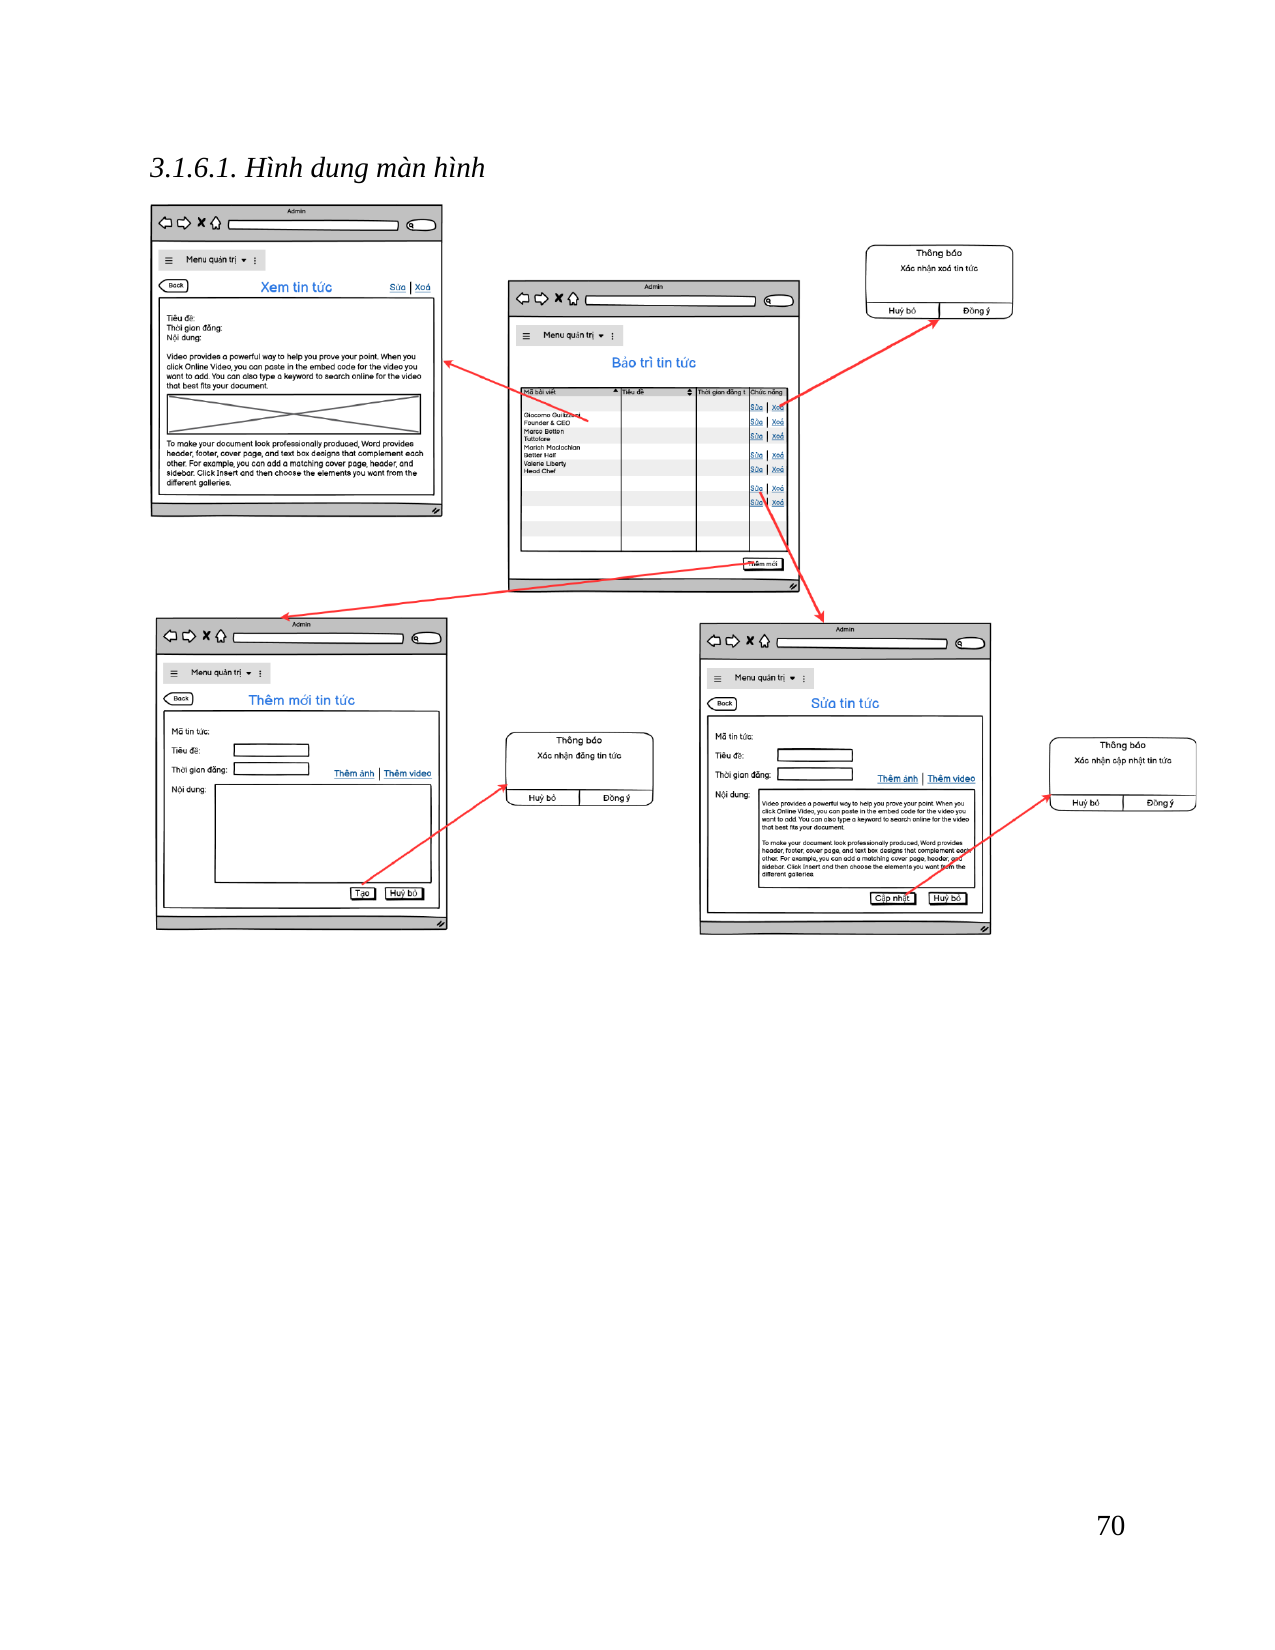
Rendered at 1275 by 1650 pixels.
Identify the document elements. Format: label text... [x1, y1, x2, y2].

subtitle Hình dung màn hình [150, 150, 1125, 183]
picture [150, 204, 1197, 935]
